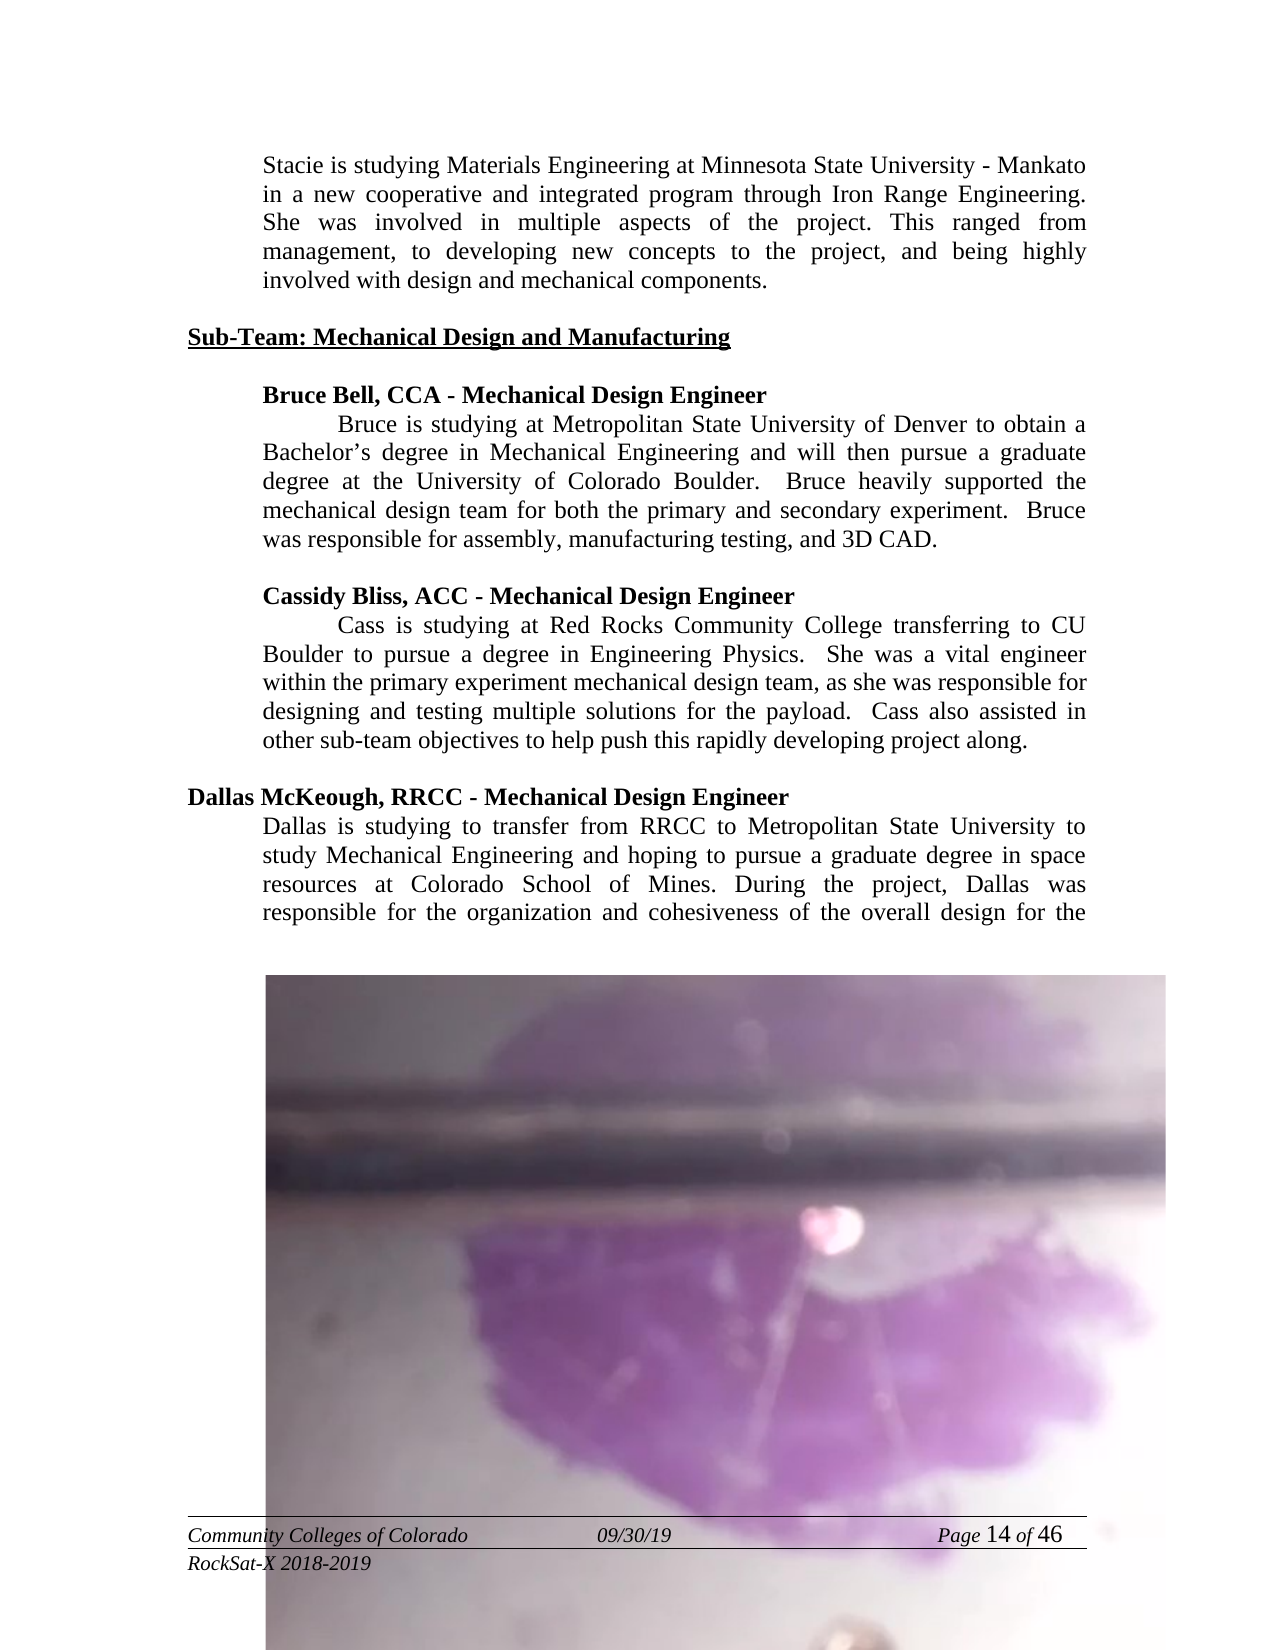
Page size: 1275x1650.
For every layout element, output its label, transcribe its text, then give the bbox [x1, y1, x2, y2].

text Sub-Team: Mechanical Design and Manufacturing [187, 322, 1087, 351]
text Dallas McKeough, RRCC - Mechanical Design Engineer [187, 782, 1087, 811]
text Dallas is studying to transfer from RRCC to Metropolitan State University to study Mechanical Engineering and hoping to pursue a graduate degree in space resources at Colorado School of Mines. During the project, Dallas was responsible for the organization and cohesiveness of the overall design for the payload, as well as the 3D CAD used for presentation, analysis, and construction of the payload. [187, 811, 1087, 926]
text Stacie is studying Materials Engineering at Minnesota State University - Mankato in a new cooperative and integrated program through Iron Range Engineering. She was involved in multiple aspects of the project. This ranged from management, to developing new concepts to the project, and being highly involved with design and mechanical components. [262, 150, 1087, 294]
text Cassidy Bliss, ACC - Mechanical Design Engineer [262, 581, 1087, 610]
text Bruce Bell, CCA - Mechanical Design Engineer [262, 380, 1087, 409]
text Cass is studying at Red Rocks Community College transferring to CU Boulder to pursue a degree in Engineering Physics. She was a vital engineer within the primary experiment mechanical design team, as she was responsible for designing and testing multiple solutions for the payload. Cass also assisted in other sub-team objectives to help push this rapidly developing project along. [262, 610, 1087, 754]
text Bruce is studying at Metropolitan State University of Denver to obtain a Bachelor’s degree in Mechanical Engineering and will then pursue a graduate degree at the University of Colorado Boulder. Bruce heavily supported the mechanical design team for both the primary and secondary experiment. Bruce was responsible for assembly, manufacturing testing, and 3D CAD. [262, 409, 1087, 552]
picture [265, 975, 1166, 1650]
